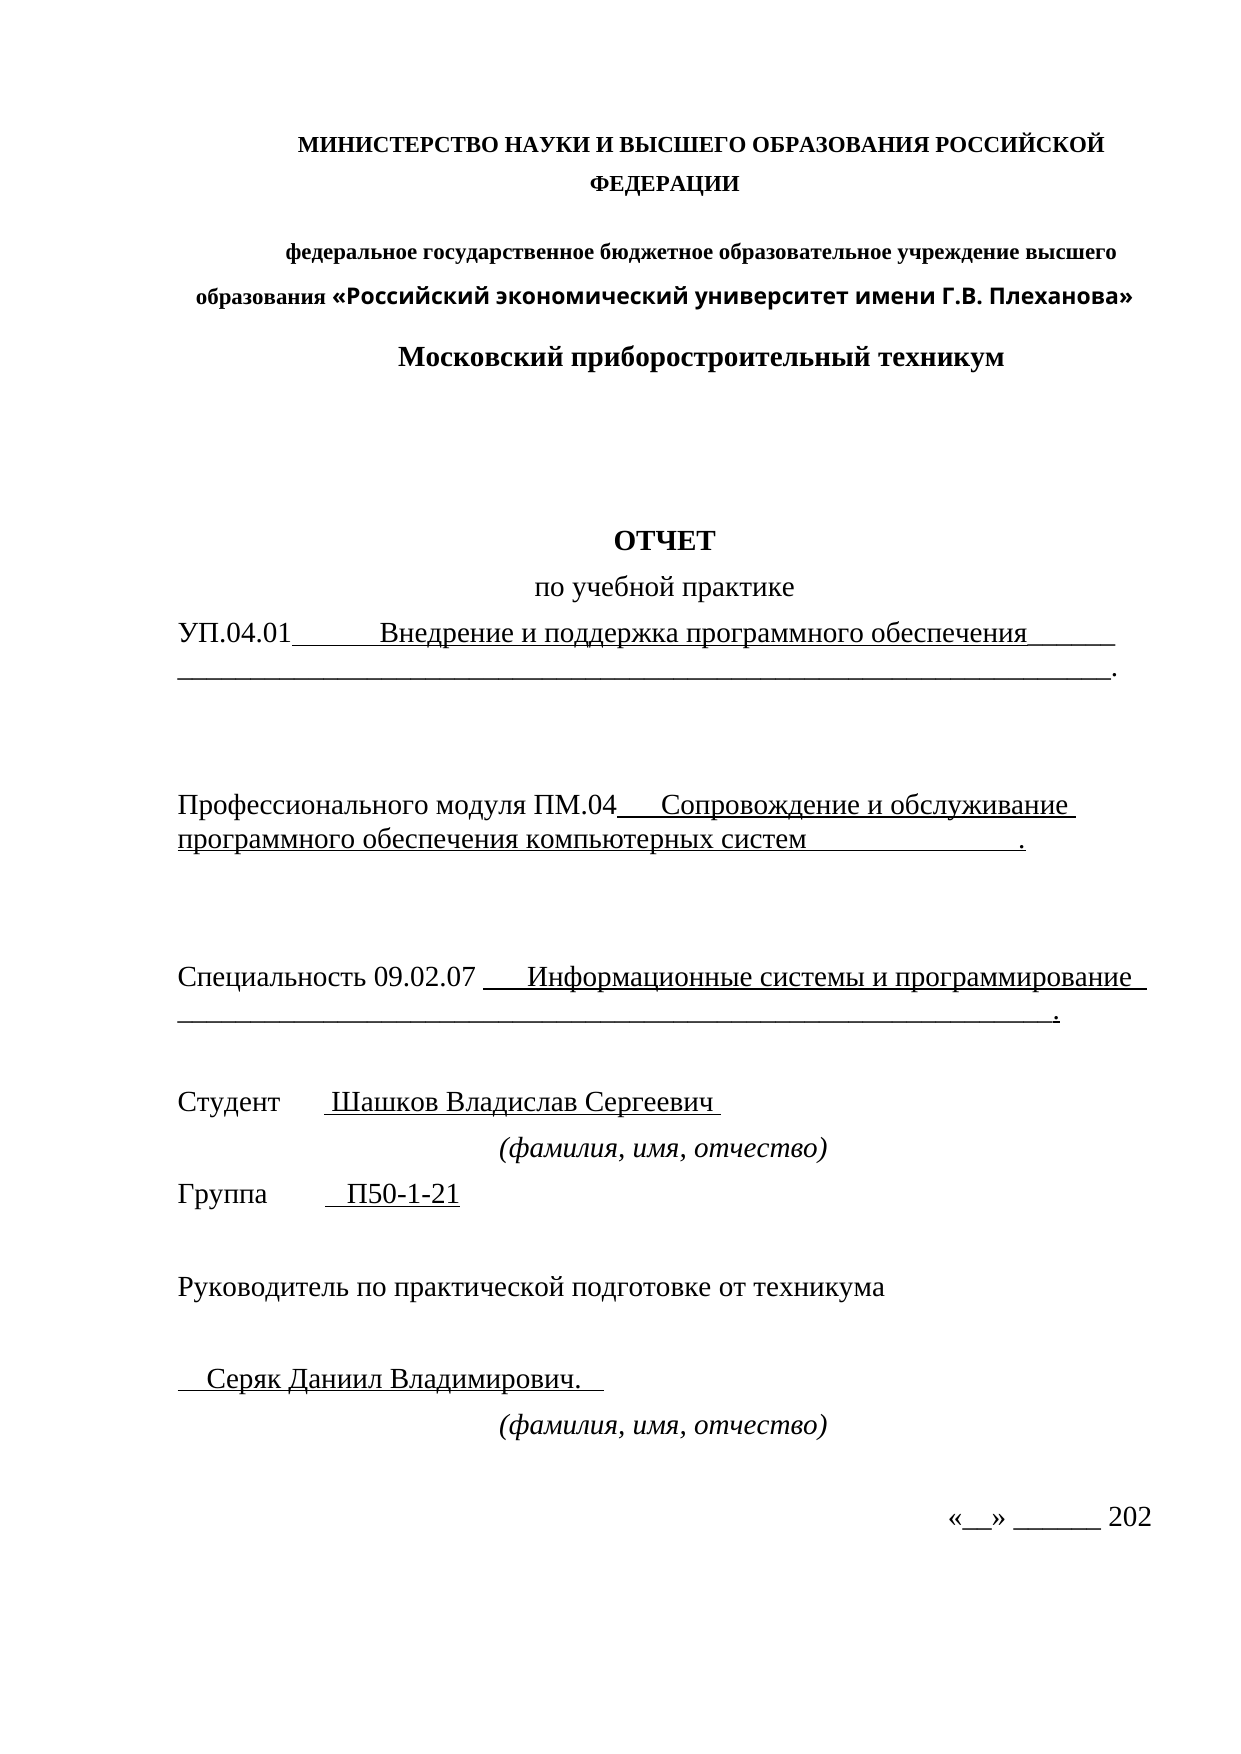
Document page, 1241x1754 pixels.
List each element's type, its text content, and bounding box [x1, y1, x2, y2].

text Серяк Даниил Владимирович. [177, 1361, 1152, 1394]
text Профессионального модуля ПМ.04 Сопровождение и обслуживание программного обеспечения компьютерных систем . [177, 787, 1152, 854]
table_header МИНИСТЕРСТВО НАУКИ И ВЫСШЕГО ОБРАЗОВАНИЯ РОССИЙСКОЙ ФЕДЕРАЦИИ [136, 118, 1193, 226]
text (фамилия, имя, отчество) [177, 1131, 1152, 1164]
text по учебной практике [177, 569, 1152, 603]
table_cell федеральное государственное бюджетное образовательное учреждение высшего образования «Российский экономический университет имени Г.В. Плеханова» Московский приборостроительный техникум [136, 226, 1193, 465]
text (фамилия, имя, отчество) [177, 1407, 1152, 1440]
text УП.04.01 Внедрение и поддержка программного обеспечения______ ________________________________________________________________. [177, 616, 1152, 683]
text Руководитель по практической подготовке от техникума [177, 1269, 1152, 1302]
text Студент Шашков Владислав Сергеевич [177, 1084, 1152, 1118]
text ОТЧЕТ [177, 523, 1152, 557]
text Специальность 09.02.07 Информационные системы и программирование ____________________________________________________________. [177, 959, 1152, 1026]
text Группа П50-1-21 [177, 1177, 1152, 1210]
text «__» ______ 202 [177, 1499, 1152, 1532]
